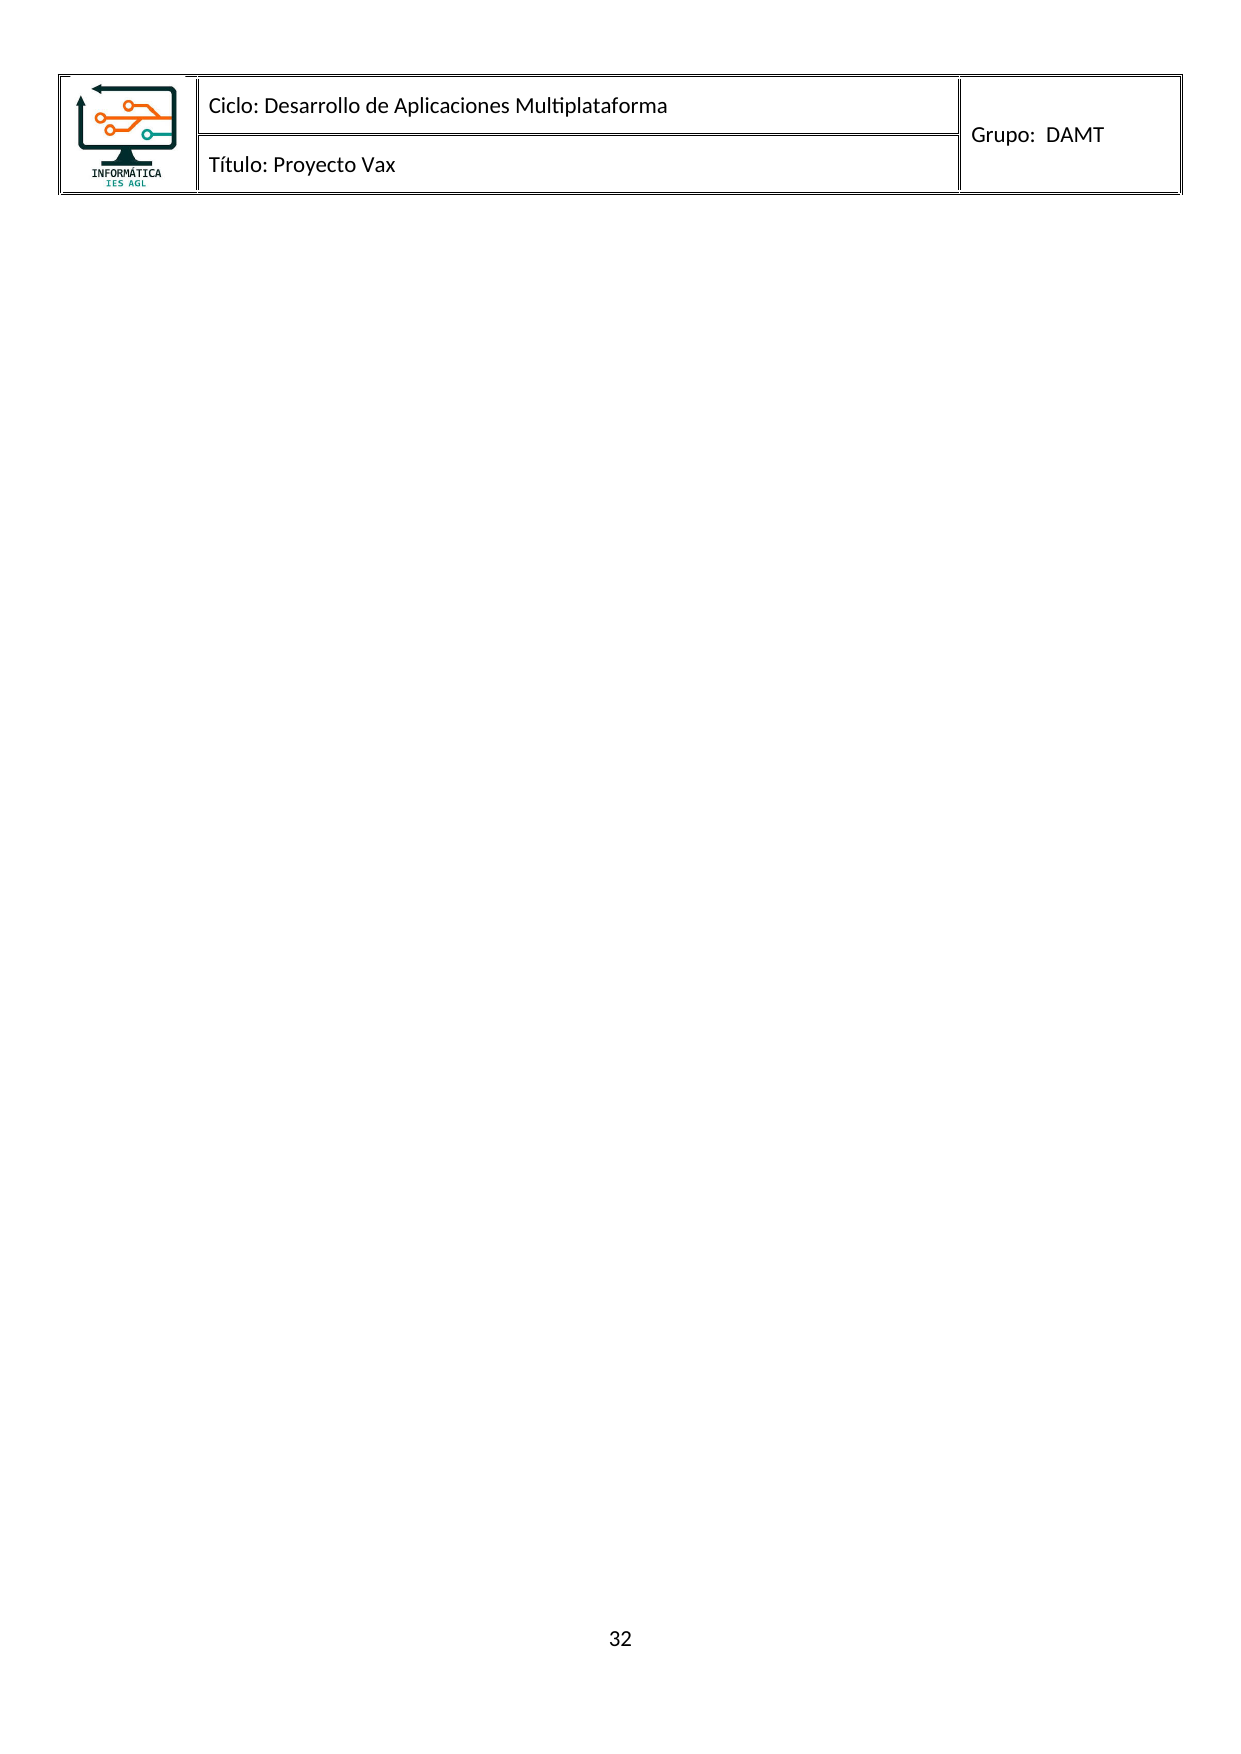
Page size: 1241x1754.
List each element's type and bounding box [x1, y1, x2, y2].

picture [70, 76, 186, 192]
